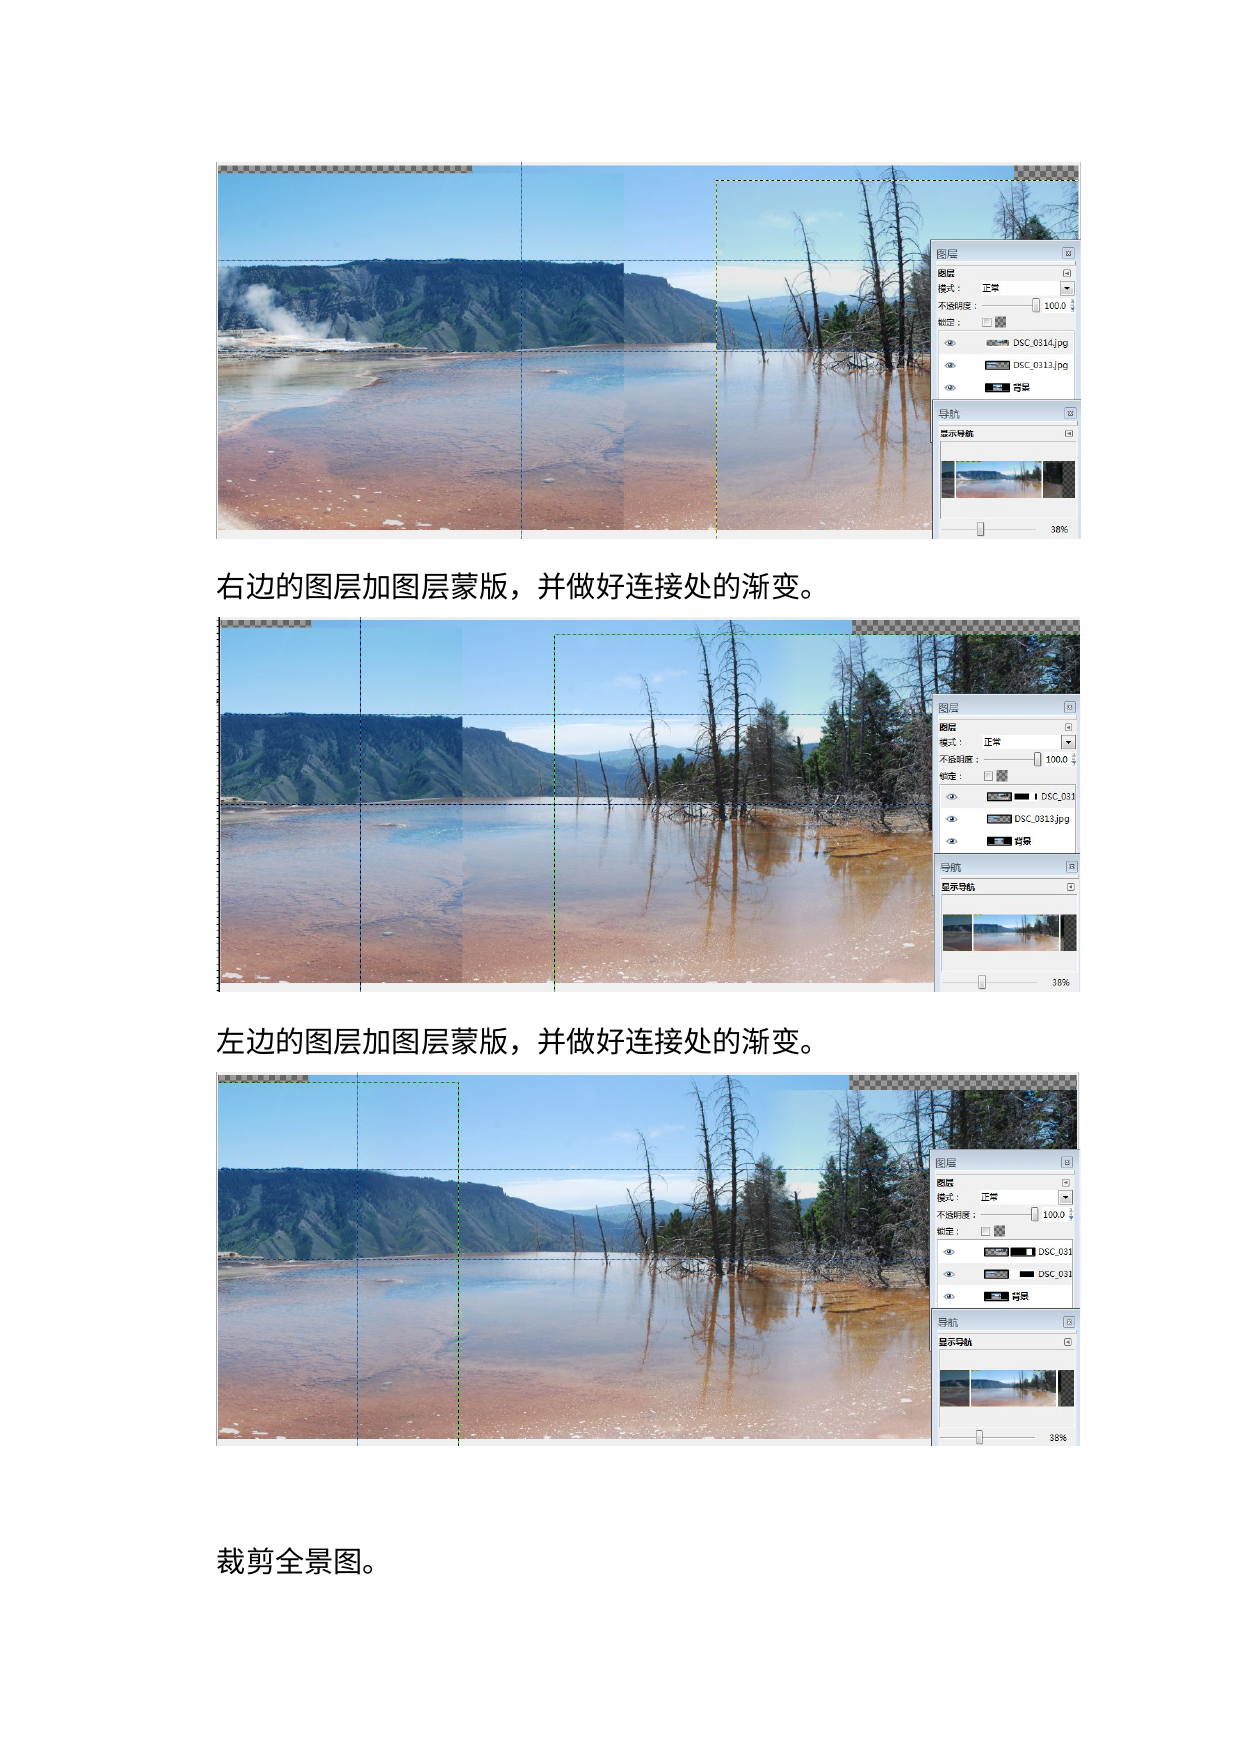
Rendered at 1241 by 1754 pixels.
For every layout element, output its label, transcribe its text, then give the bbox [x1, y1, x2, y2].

picture [216, 162, 1081, 539]
picture [216, 617, 1080, 992]
text 右边的图层加图层蒙版，并做好连接处的渐变。 [187, 552, 1053, 617]
text 左边的图层加图层蒙版，并做好连接处的渐变。 [187, 1007, 1053, 1072]
picture [216, 1072, 1080, 1446]
text 裁剪全景图。 [187, 1527, 1053, 1592]
